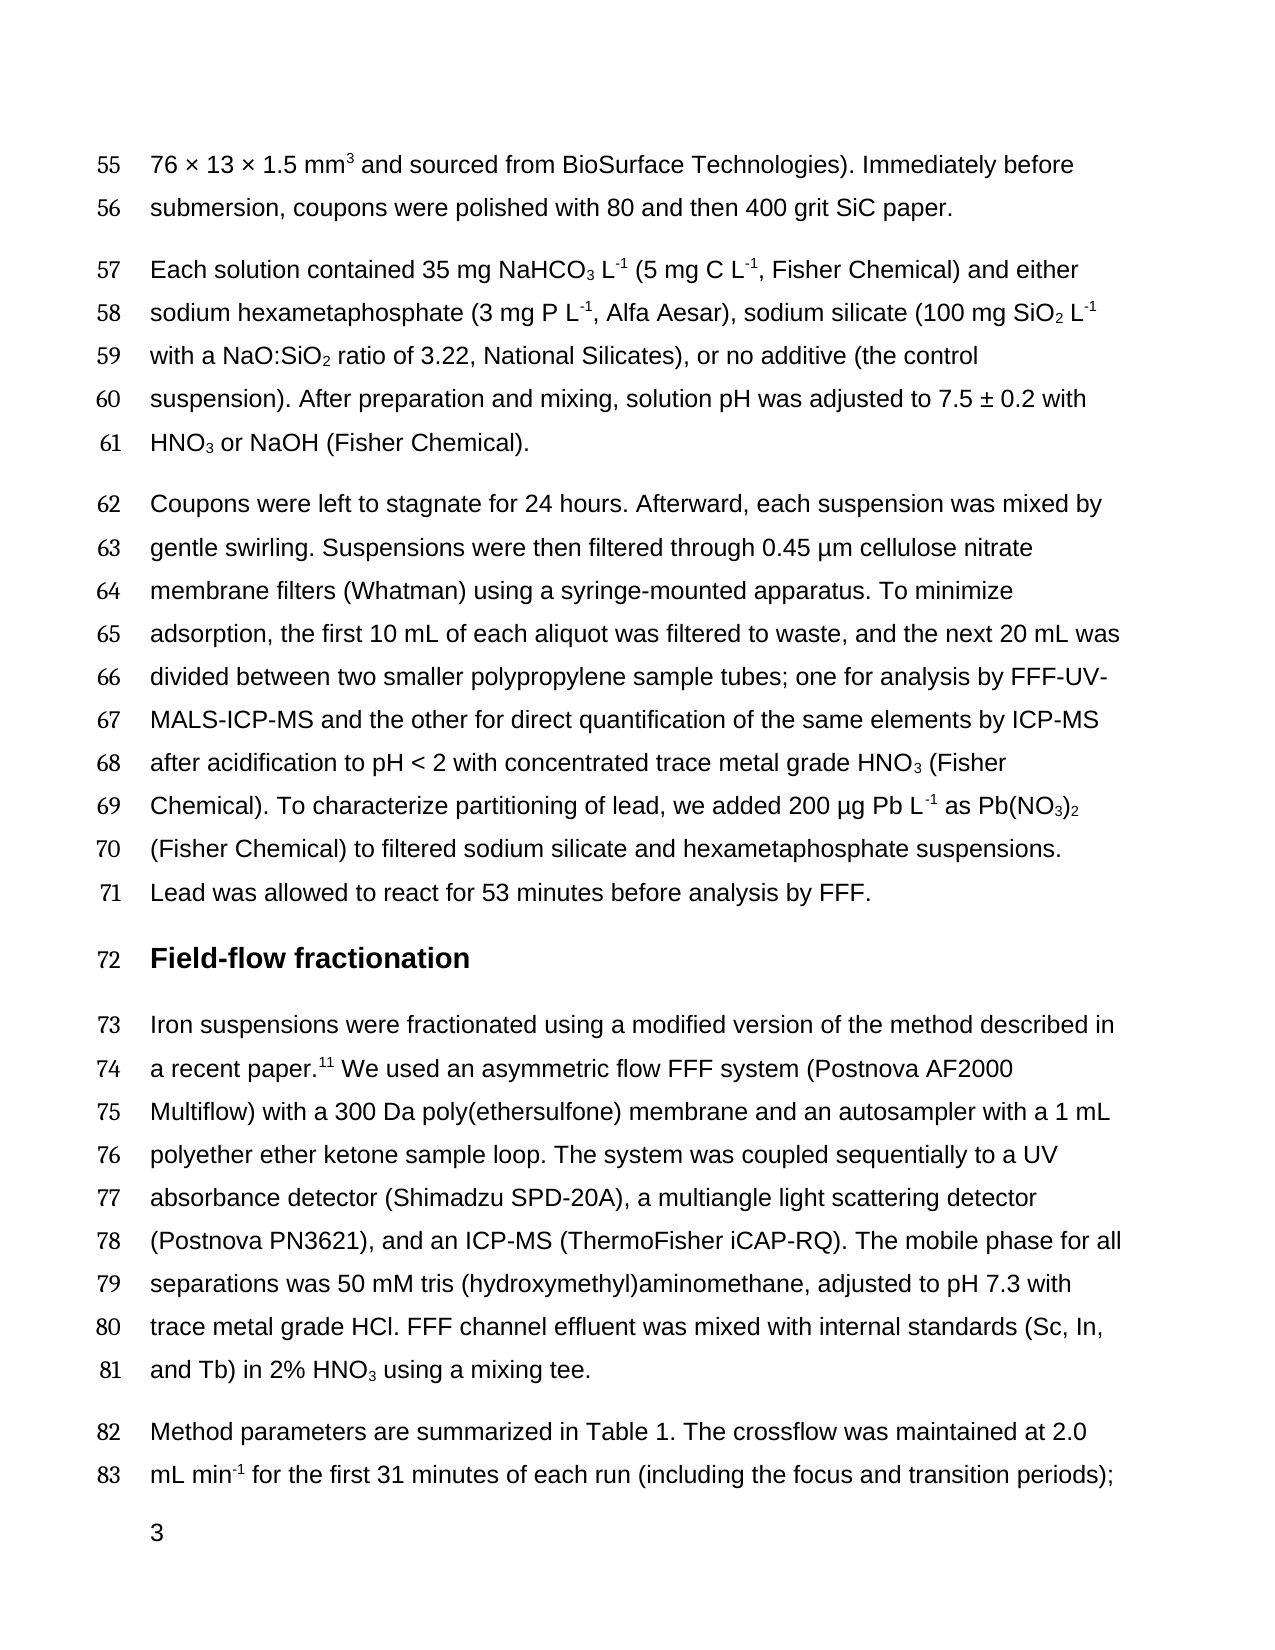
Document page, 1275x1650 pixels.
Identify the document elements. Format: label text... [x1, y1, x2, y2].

text Iron suspensions were fractionated using a modified version of the method described in a recent paper.11 We used an asymmetric flow FFF system (Postnova AF2000 Multiflow) with a 300 Da poly(ethersulfone) membrane and an autosampler with a 1 mL polyether ether ketone sample loop. The system was coupled sequentially to a UV absorbance detector (Shimadzu SPD-20A), a multiangle light scattering detector (Postnova PN3621), and an ICP-MS (ThermoFisher iCAP-RQ). The mobile phase for all separations was 50 mM tris (hydroxymethyl)aminomethane, adjusted to pH 7.3 with trace metal grade HCl. FFF channel effluent was mixed with internal standards (Sc, In, and Tb) in 2% HNO3 using a mixing tee. [150, 1011, 1125, 1384]
subtitle Field-flow fractionation [150, 941, 1125, 975]
text Each solution contained 35 mg NaHCO3 L-1 (5 mg C L-1, Fisher Chemical) and either sodium hexametaphosphate (3 mg P L-1, Alfa Aesar), sodium silicate (100 mg SiO2 L-1 with a NaO:SiO2 ratio of 3.22, National Silicates), or no additive (the control suspension). After preparation and mixing, solution pH was adjusted to 7.5 ± 0.2 with HNO3 or NaOH (Fisher Chemical). [150, 255, 1125, 456]
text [150, 150, 1125, 222]
text Coupons were left to stagnate for 24 hours. Afterward, each suspension was mixed by gentle swirling. Suspensions were then filtered through 0.45 µm cellulose nitrate membrane filters (Whatman) using a syringe-mounted apparatus. To minimize adsorption, the first 10 mL of each aliquot was filtered to waste, and the next 20 mL was divided between two smaller polypropylene sample tubes; one for analysis by FFF-UV-MALS-ICP-MS and the other for direct quantification of the same elements by ICP-MS after acidification to pH < 2 with concentrated trace metal grade HNO3 (Fisher Chemical). To characterize partitioning of lead, we added 200 µg Pb L-1 as Pb(NO3)2 (Fisher Chemical) to filtered sodium silicate and hexametaphosphate suspensions. Lead was allowed to react for 53 minutes before analysis by FFF. [150, 489, 1125, 906]
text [150, 1417, 1125, 1489]
